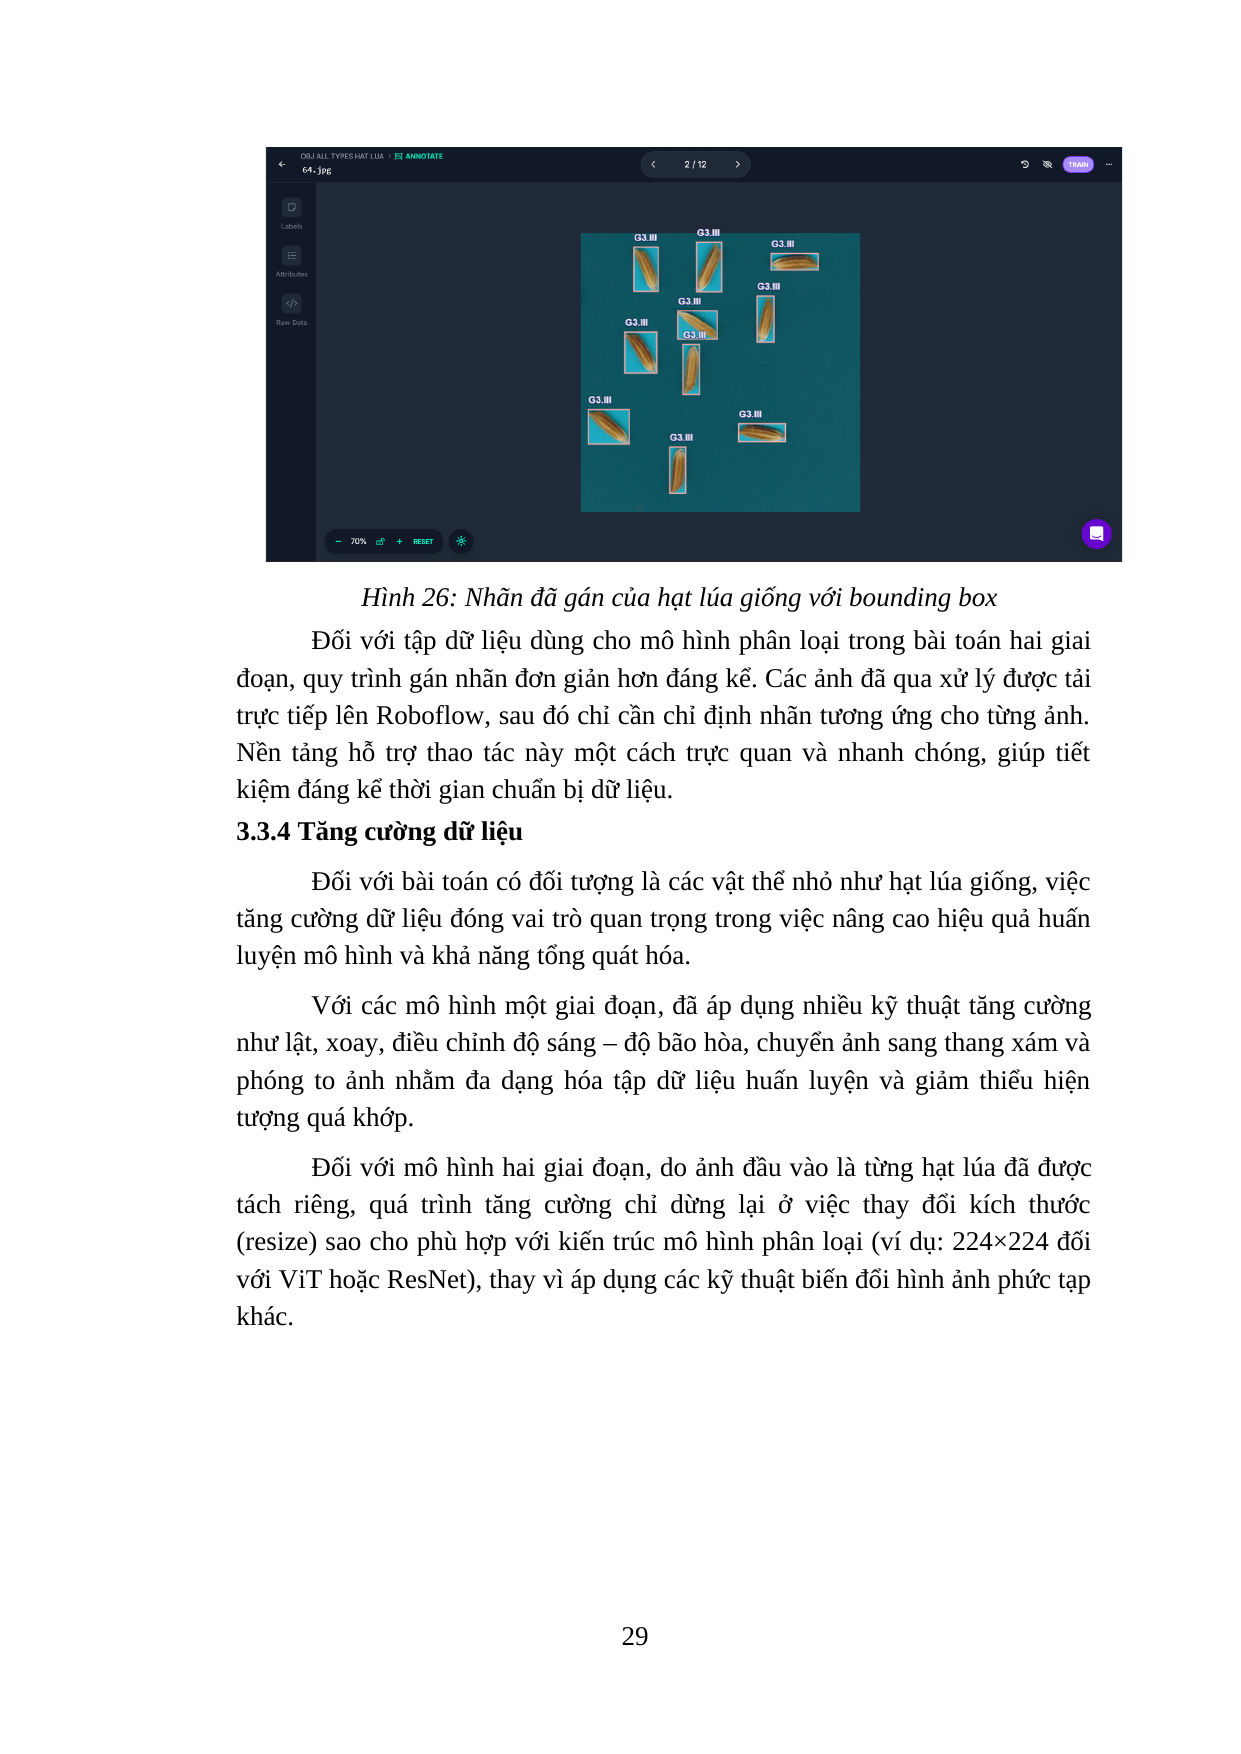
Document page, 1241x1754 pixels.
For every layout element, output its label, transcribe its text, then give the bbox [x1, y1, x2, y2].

text Đối với bài toán có đối tượng là các vật thể nhỏ như hạt lúa giống, việc tăng cường dữ liệu đóng vai trò quan trọng trong việc nâng cao hiệu quả huấn luyện mô hình và khả năng tổng quát hóa. [236, 865, 1092, 971]
picture [265, 147, 1123, 562]
subtitle Tăng cường dữ liệu [236, 815, 1092, 846]
text Với các mô hình một giai đoạn, đã áp dụng nhiều kỹ thuật tăng cường như lật, xoay, điều chỉnh độ sáng – độ bão hòa, chuyển ảnh sang thang xám và phóng to ảnh nhằm đa dạng hóa tập dữ liệu huấn luyện và giảm thiểu hiện tượng quá khớp. [236, 989, 1092, 1132]
text Đối với tập dữ liệu dùng cho mô hình phân loại trong bài toán hai giai đoạn, quy trình gán nhãn đơn giản hơn đáng kể. Các ảnh đã qua xử lý được tải trực tiếp lên Roboflow, sau đó chỉ cần chỉ định nhãn tương ứng cho từng ảnh. Nền tảng hỗ trợ thao tác này một cách trực quan và nhanh chóng, giúp tiết kiệm đáng kể thời gian chuẩn bị dữ liệu. [236, 624, 1092, 805]
text Hình 26: Nhãn đã gán của hạt lúa giống với bounding box [266, 581, 1092, 612]
text Đối với mô hình hai giai đoạn, do ảnh đầu vào là từng hạt lúa đã được tách riêng, quá trình tăng cường chỉ dừng lại ở việc thay đổi kích thước (resize) sao cho phù hợp với kiến trúc mô hình phân loại (ví dụ: 224×224 đối với ViT hoặc ResNet), thay vì áp dụng các kỹ thuật biến đổi hình ảnh phức tạp khác. [236, 1151, 1092, 1331]
